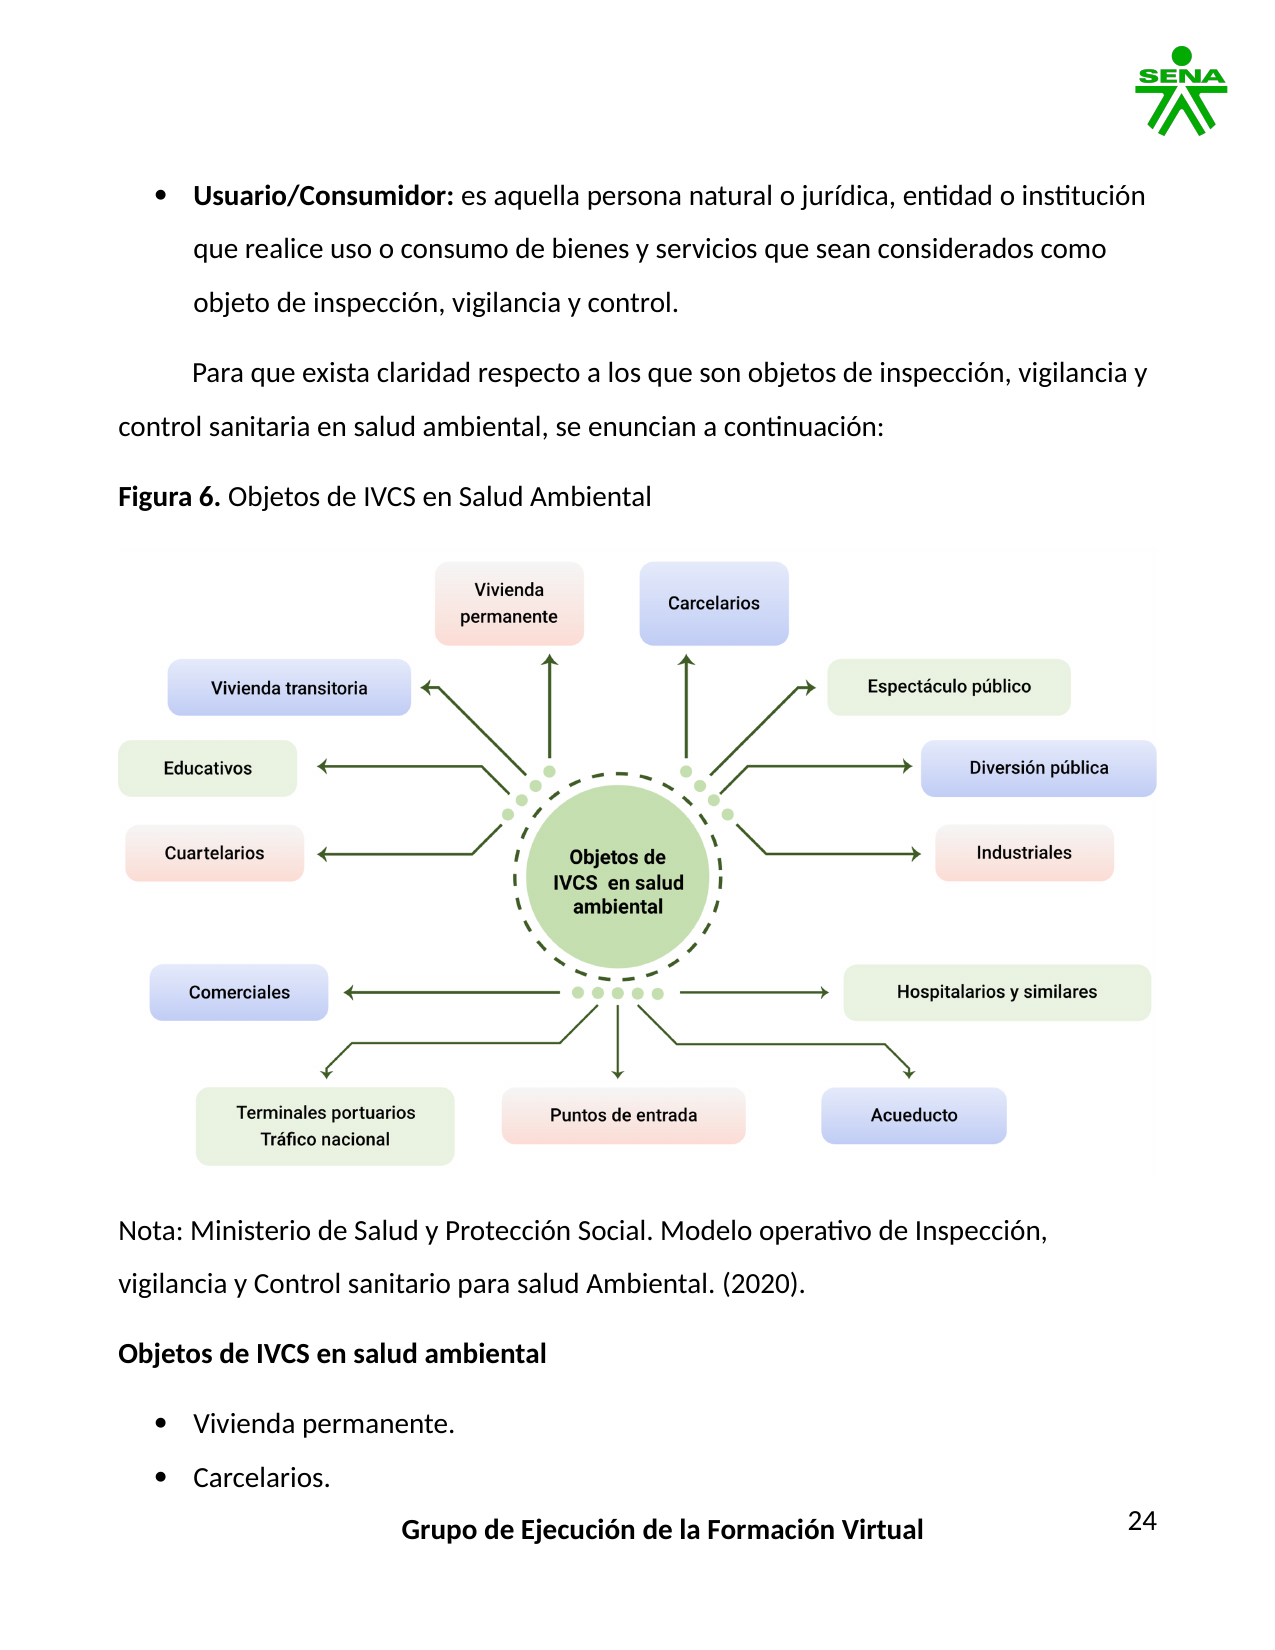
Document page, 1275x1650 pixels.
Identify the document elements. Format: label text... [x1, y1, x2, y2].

picture [118, 547, 1157, 1177]
list Vivienda permanente. [156, 1405, 1157, 1441]
text Objetos de IVCS en salud ambiental [118, 1335, 1157, 1371]
list Usuario/Consumidor: es aquella persona natural o jurídica, entidad o institución que realice uso o consumo de bienes y servicios que sean considerados como objeto de inspección, vigilancia y control. [156, 177, 1157, 320]
text Para que exista claridad respecto a los que son objetos de inspección, vigilancia y control sanitaria en salud ambiental, se enuncian a continuación: [118, 354, 1157, 443]
text Nota: Ministerio de Salud y Protección Social. Modelo operativo de Inspección, vigilancia y Control sanitario para salud Ambiental. (2020). [118, 1212, 1157, 1301]
picture [1135, 46, 1228, 136]
list Carcelarios. [156, 1459, 1157, 1494]
text Figura 6. Objetos de IVCS en Salud Ambiental [118, 478, 1157, 513]
